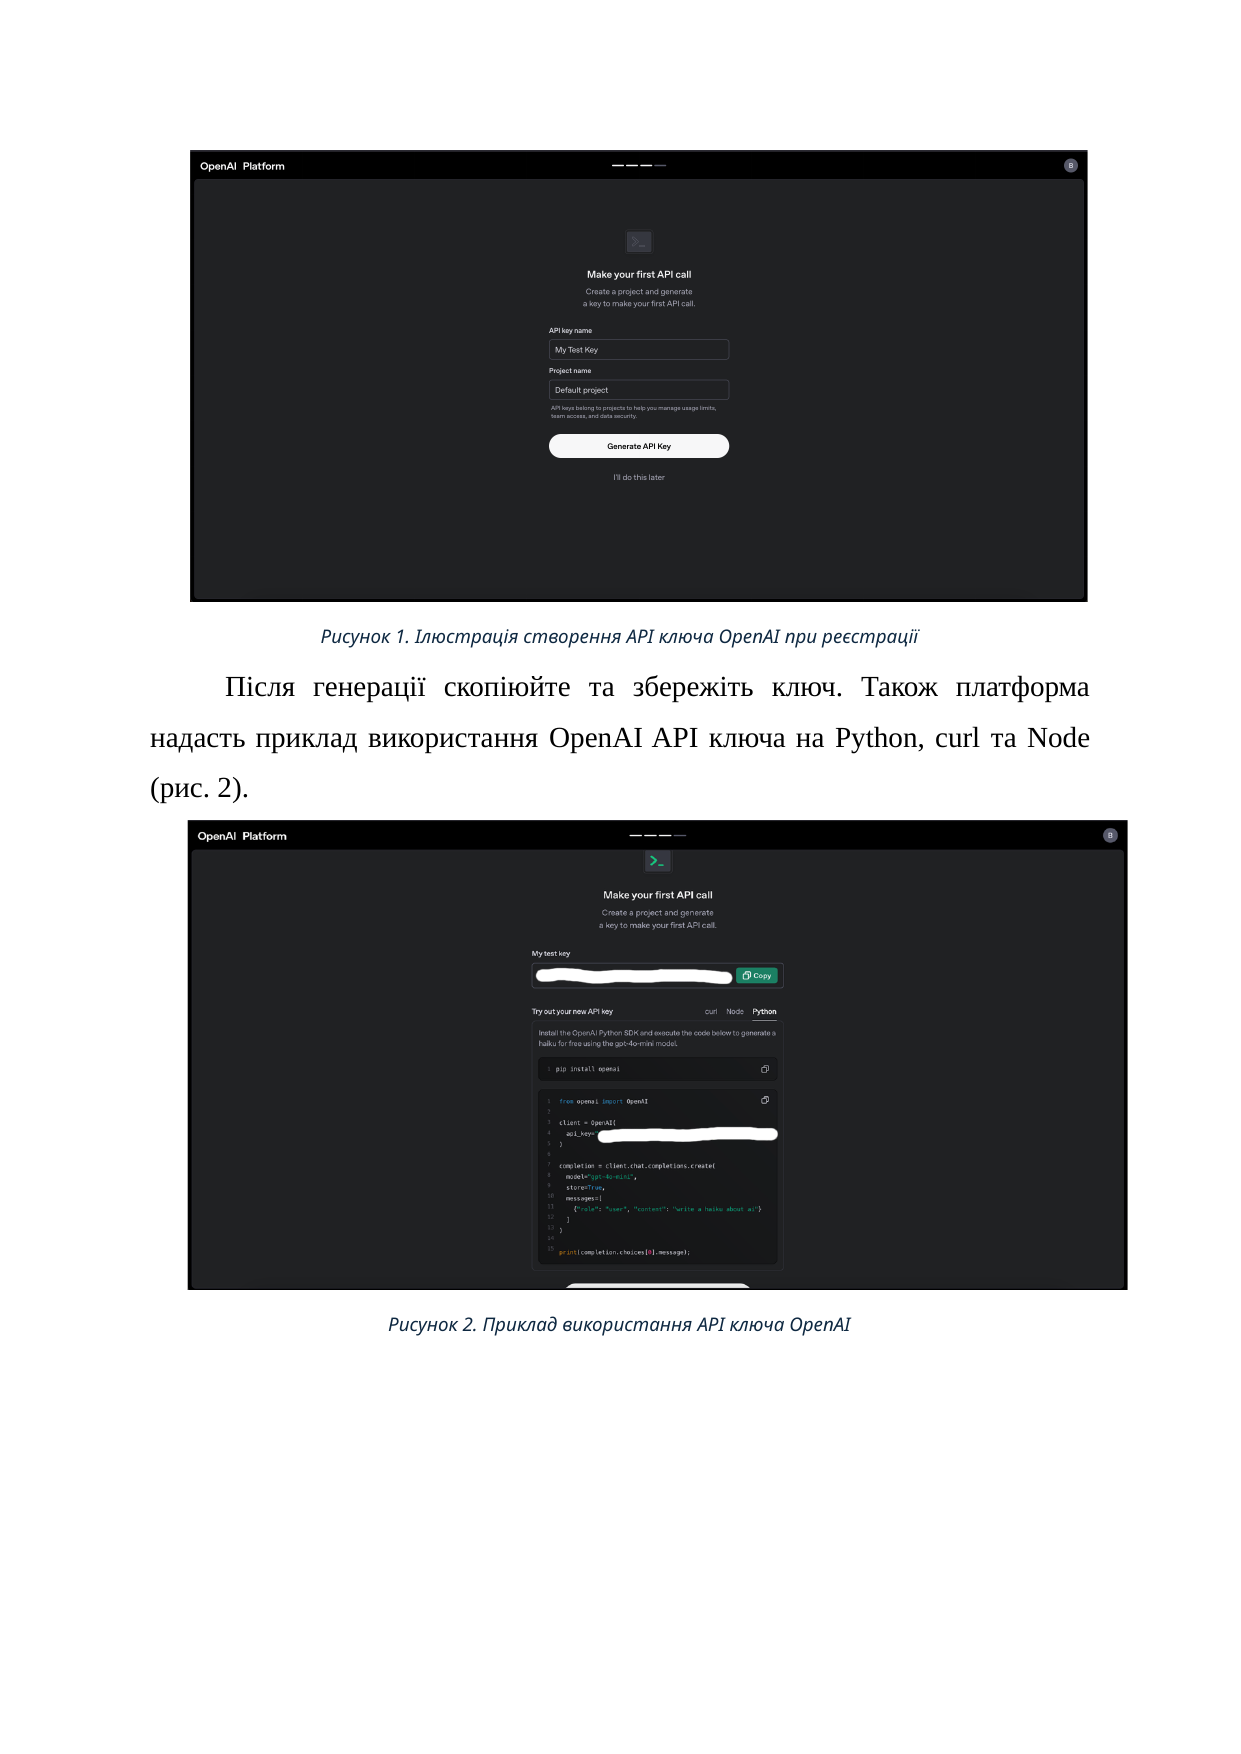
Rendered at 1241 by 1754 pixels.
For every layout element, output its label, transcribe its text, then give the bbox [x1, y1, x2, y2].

text Рисунок 1. Ілюстрація створення API ключа OpenAI при реєстрації [150, 623, 1090, 649]
picture [190, 150, 1088, 602]
text Рисунок 2. Приклад використання API ключа OpenAI [150, 1311, 1090, 1337]
picture [187, 820, 1128, 1290]
text Після генерації скопіюйте та збережіть ключ. Також платформа надасть приклад використання OpenAI API ключа на Python, curl та Node (рис. 2). [150, 669, 1090, 804]
